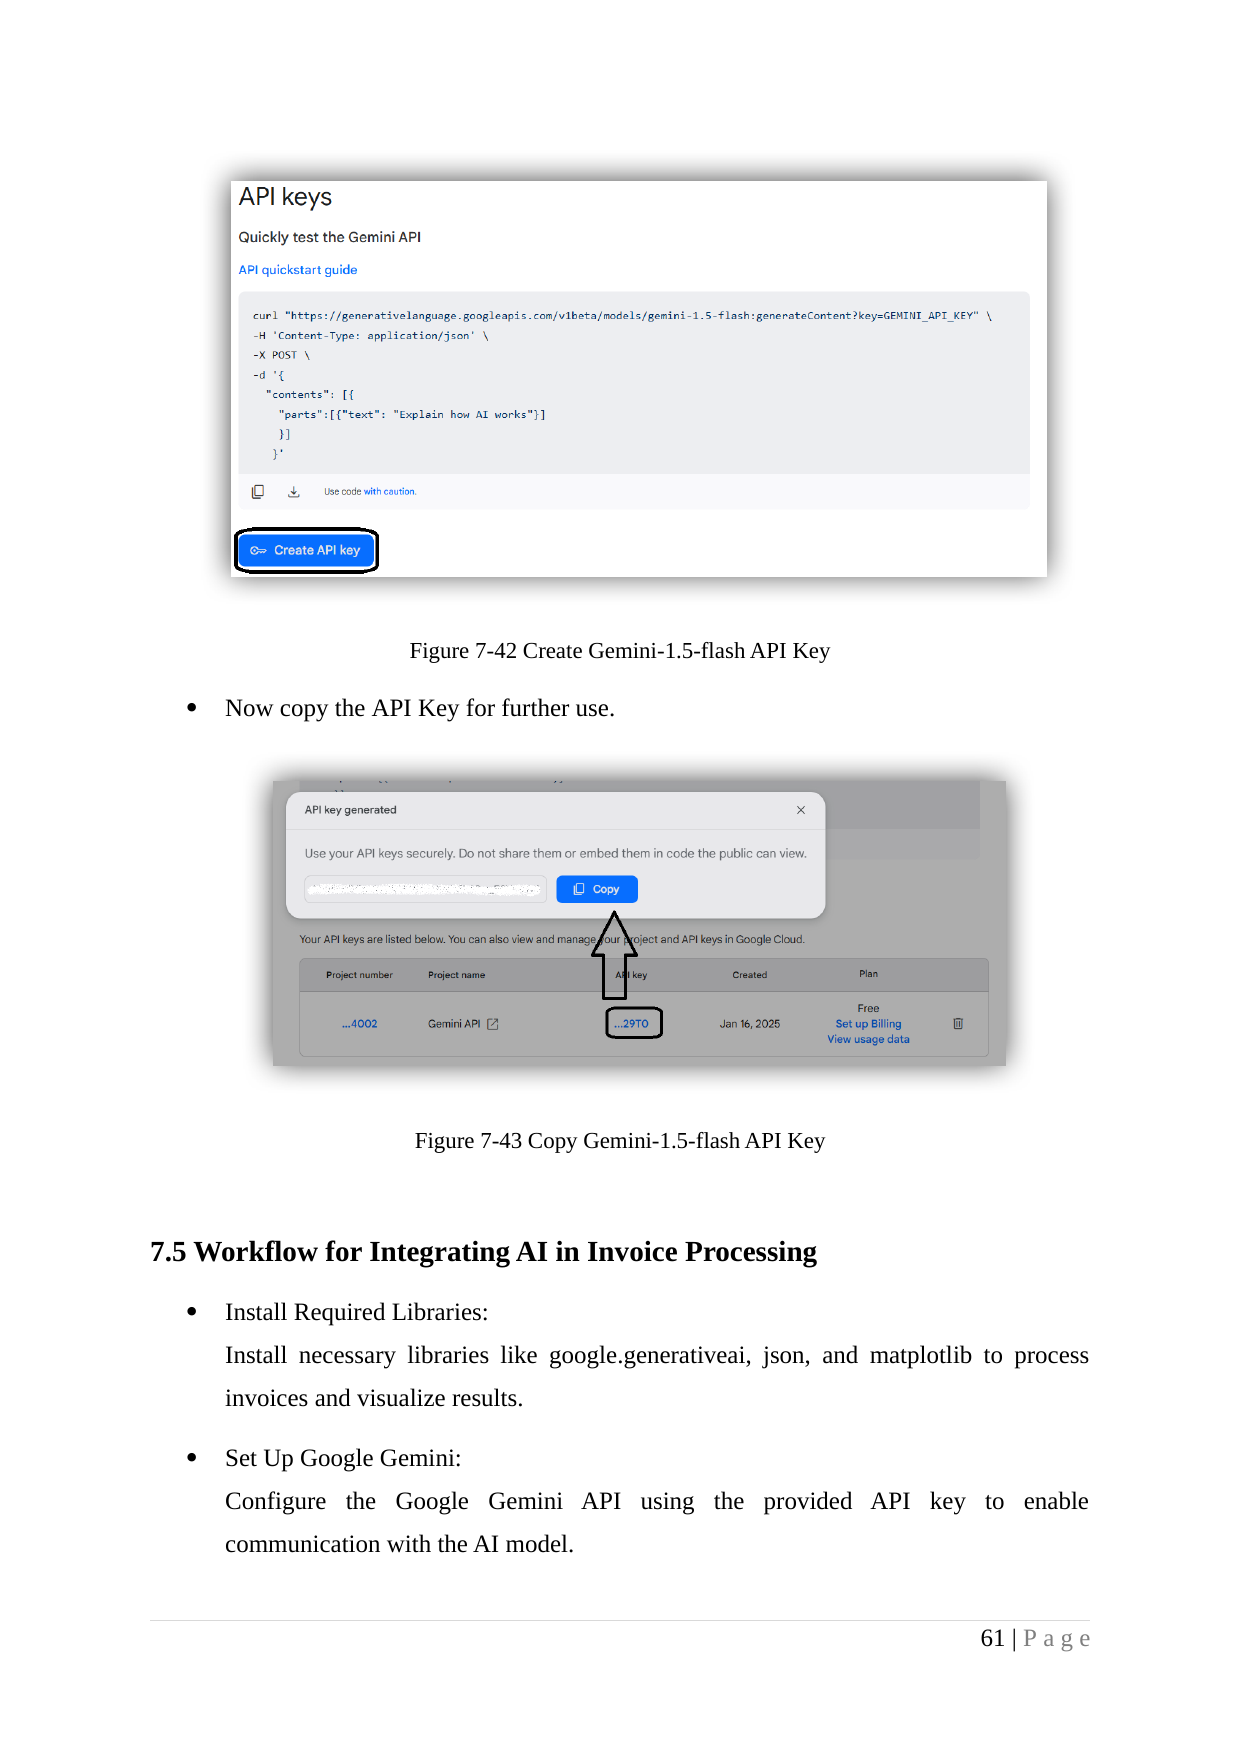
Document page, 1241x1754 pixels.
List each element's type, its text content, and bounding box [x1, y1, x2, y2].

list Now copy the API Key for further use. [187, 693, 1090, 722]
picture [231, 181, 1047, 577]
list Set Up Google Gemini: [187, 1443, 1090, 1472]
picture [273, 781, 1006, 1066]
list Install Required Libraries: [187, 1297, 1090, 1326]
text Configure the Google Gemini API using the provided API key to enable communication with the AI model. [225, 1486, 1090, 1558]
text Install necessary libraries like google.generativeai, json, and matplotlib to process invoices and visualize results. [225, 1340, 1090, 1412]
subtitle 7.5 Workflow for Integrating AI in Invoice Processing [150, 1234, 1090, 1267]
